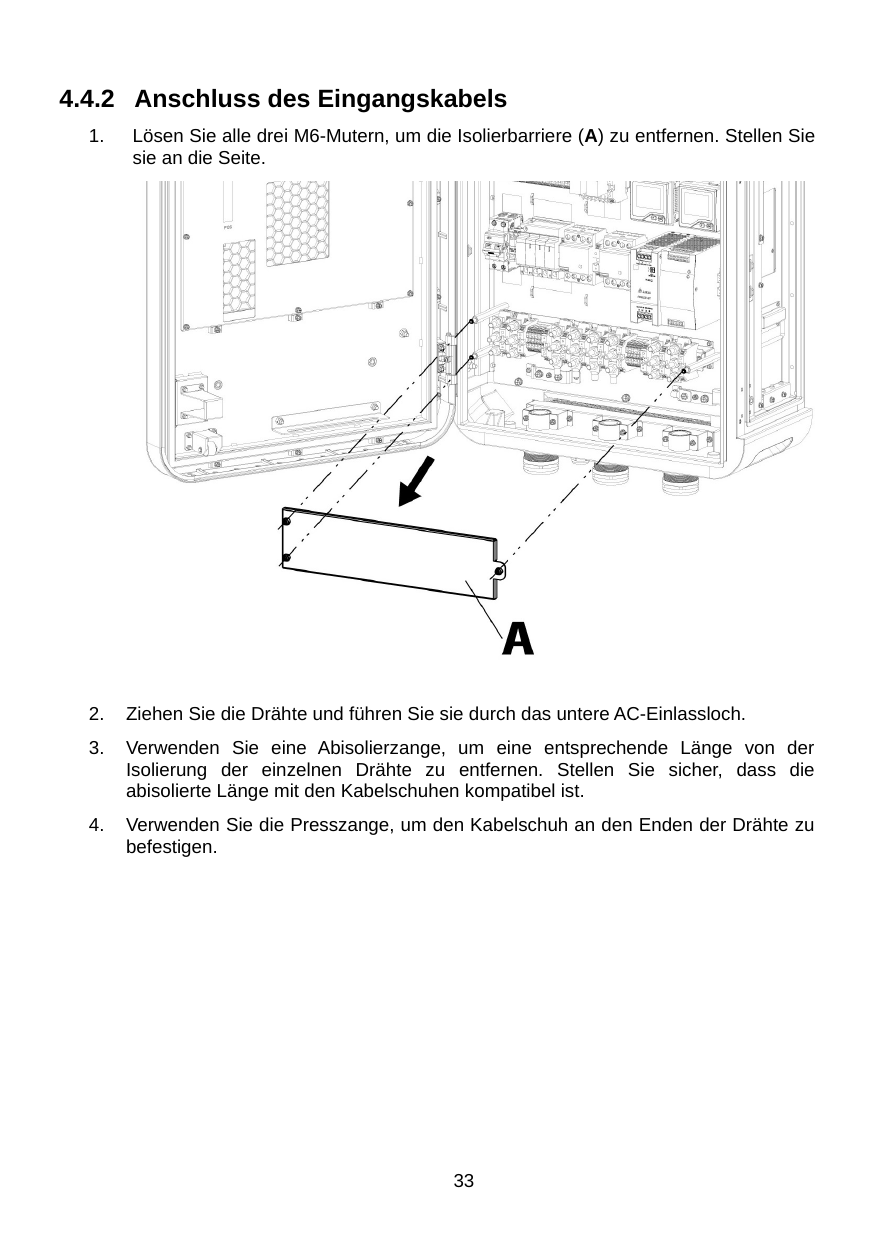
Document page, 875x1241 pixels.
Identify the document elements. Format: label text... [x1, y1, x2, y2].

subtitle Anschluss des Eingangskabels [59, 84, 815, 113]
list Lösen Sie alle drei M6-Mutern, um die Isolierbarriere (A) zu entfernen. Stellen Sie sie an die Seite. [89, 125, 815, 168]
picture [125, 181, 818, 691]
list Verwenden Sie eine Abisolierzange, um eine entsprechende Länge von der Isolierung der einzelnen Drähte zu entfernen. Stellen Sie sicher, dass die abisolierte Länge mit den Kabelschuhen kompatibel ist. [89, 737, 815, 802]
list Verwenden Sie die Presszange, um den Kabelschuh an den Enden der Drähte zu befestigen. [89, 814, 815, 857]
list Ziehen Sie die Drähte und führen Sie sie durch das untere AC-Einlassloch. [89, 703, 815, 724]
